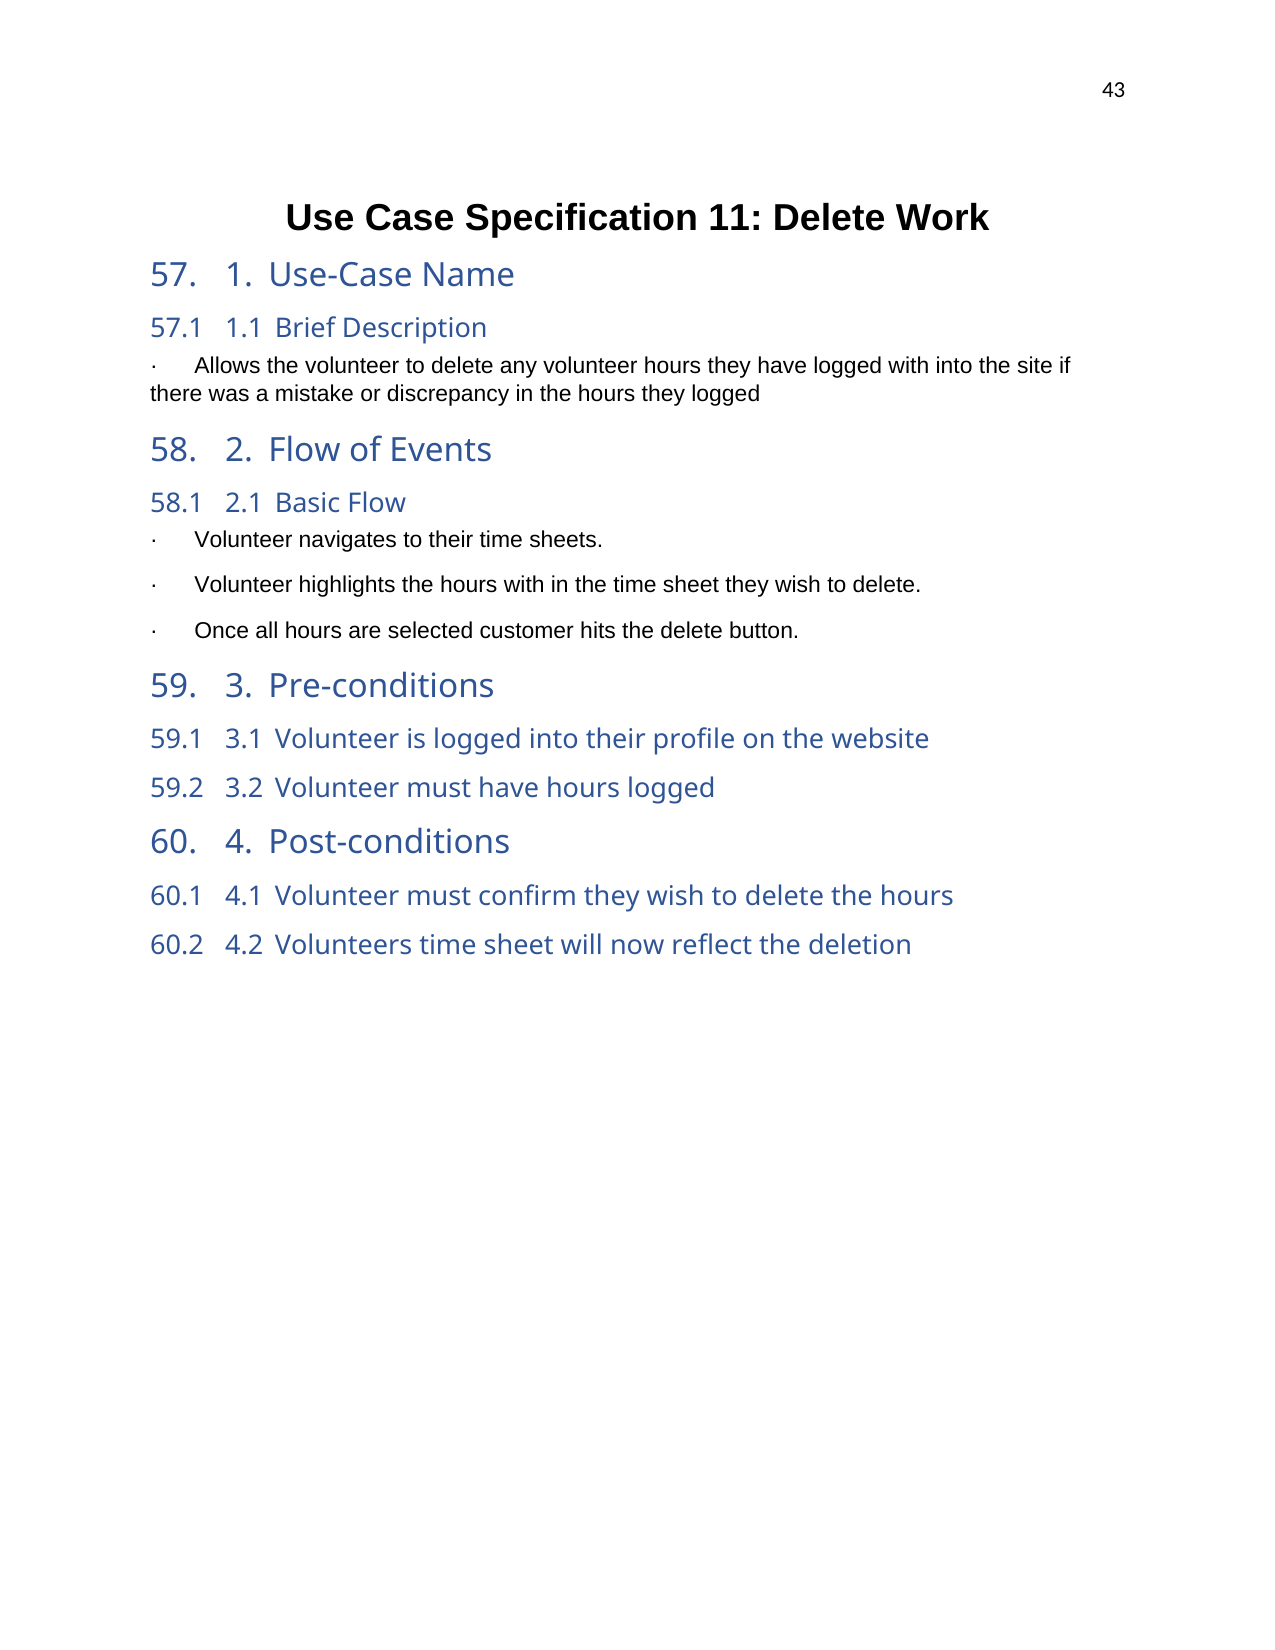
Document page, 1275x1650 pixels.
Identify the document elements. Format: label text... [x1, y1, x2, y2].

text · Volunteer navigates to their time sheets. [150, 526, 1125, 553]
subtitle 1.1 Brief Description [150, 309, 1125, 346]
subtitle 2.1 Basic Flow [150, 483, 1125, 520]
text · Once all hours are selected customer hits the delete button. [150, 617, 1125, 643]
text · Allows the volunteer to delete any volunteer hours they have logged with into the site if there was a mistake or discrepancy in the hours they logged [150, 352, 1125, 407]
text · Volunteer highlights the hours with in the time sheet they wish to delete. [150, 571, 1125, 598]
subtitle 2. Flow of Events [150, 425, 1125, 471]
subtitle 3.2 Volunteer must have hours logged [150, 769, 1125, 806]
subtitle 3.1 Volunteer is logged into their profile on the website [150, 719, 1125, 756]
subtitle 4.1 Volunteer must confirm they wish to delete the hours [150, 876, 1125, 913]
subtitle 4. Post-conditions [150, 818, 1125, 864]
subtitle 3. Pre-conditions [150, 662, 1125, 707]
subtitle 4.2 Volunteers time sheet will now reflect the deletion [150, 926, 1125, 962]
title Use Case Specification 11: Delete Work [150, 195, 1125, 238]
subtitle 1. Use-Case Name [150, 251, 1125, 296]
